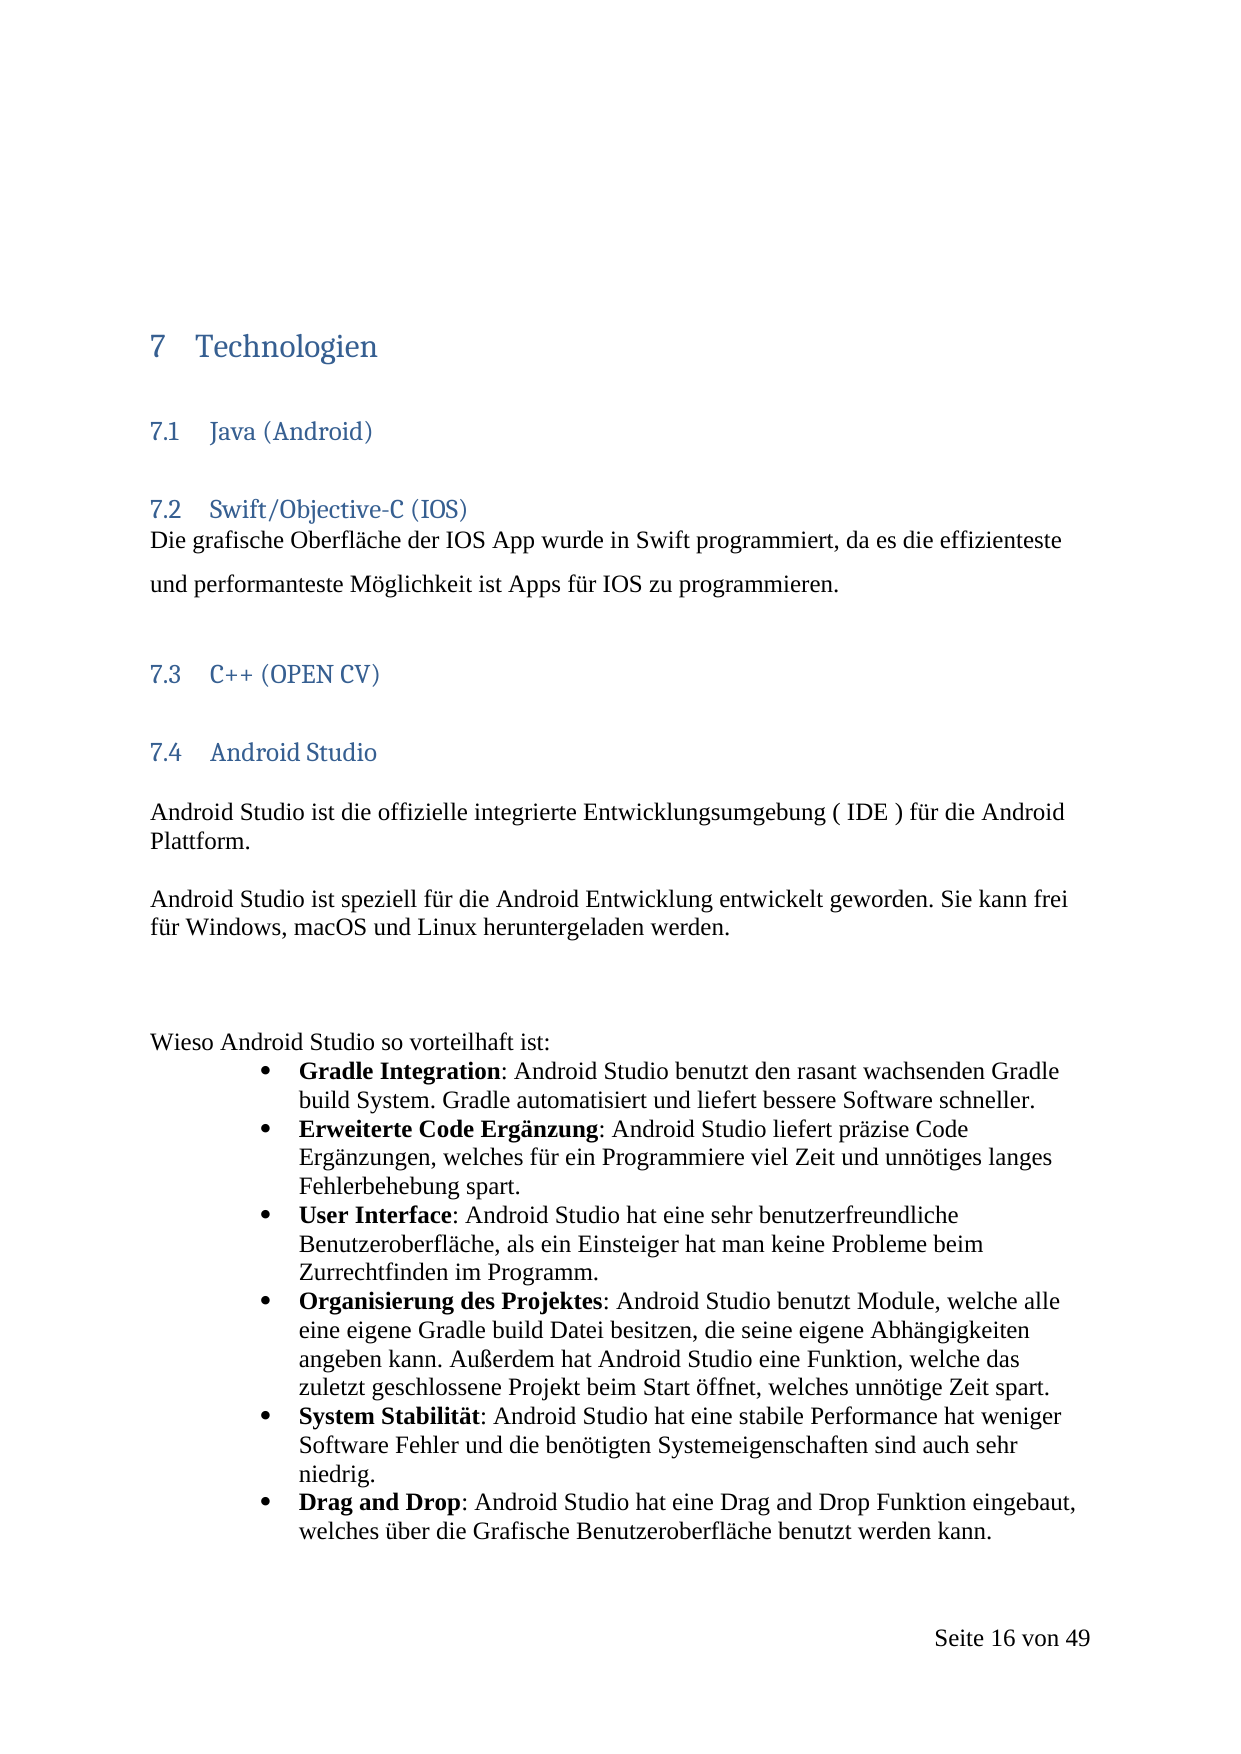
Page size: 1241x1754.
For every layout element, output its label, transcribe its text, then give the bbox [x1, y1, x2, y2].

subtitle Android Studio [150, 737, 1090, 769]
text Die grafische Oberfläche der IOS App wurde in Swift programmiert, da es die effizienteste und performanteste Möglichkeit ist Apps für IOS zu programmieren. [150, 526, 1090, 597]
subtitle Technologien [150, 328, 1090, 366]
text Android Studio ist die offizielle integrierte Entwicklungsumgebung ( IDE ) für die Android Plattform. [150, 797, 1090, 855]
list System Stabilität: Android Studio hat eine stabile Performance hat weniger Software Fehler und die benötigten Systemeigenschaften sind auch sehr niedrig. [261, 1401, 1090, 1487]
list Gradle Integration: Android Studio benutzt den rasant wachsenden Gradle build System. Gradle automatisiert und liefert bessere Software schneller. [261, 1056, 1090, 1114]
subtitle Java (Android) [150, 416, 1090, 447]
list User Interface: Android Studio hat eine sehr benutzerfreundliche Benutzeroberfläche, als ein Einsteiger hat man keine Probleme beim Zurrechtfinden im Programm. [261, 1200, 1090, 1286]
list Organisierung des Projektes: Android Studio benutzt Module, welche alle eine eigene Gradle build Datei besitzen, die seine eigene Abhängigkeiten angeben kann. Außerdem hat Android Studio eine Funktion, welche das zuletzt geschlossene Projekt beim Start öffnet, welches unnötige Zeit spart. [261, 1286, 1090, 1401]
subtitle Swift/Objective-C (IOS) [150, 494, 1090, 526]
text Android Studio ist speziell für die Android Entwicklung entwickelt geworden. Sie kann frei für Windows, macOS und Linux heruntergeladen werden. [150, 884, 1090, 941]
subtitle C++ (OPEN CV) [150, 659, 1090, 690]
text Wieso Android Studio so vorteilhaft ist: [150, 1027, 1090, 1056]
list Erweiterte Code Ergänzung: Android Studio liefert präzise Code Ergänzungen, welches für ein Programmiere viel Zeit und unnötiges langes Fehlerbehebung spart. [261, 1114, 1090, 1200]
list Drag and Drop: Android Studio hat eine Drag and Drop Funktion eingebaut, welches über die Grafische Benutzeroberfläche benutzt werden kann. [261, 1487, 1090, 1545]
